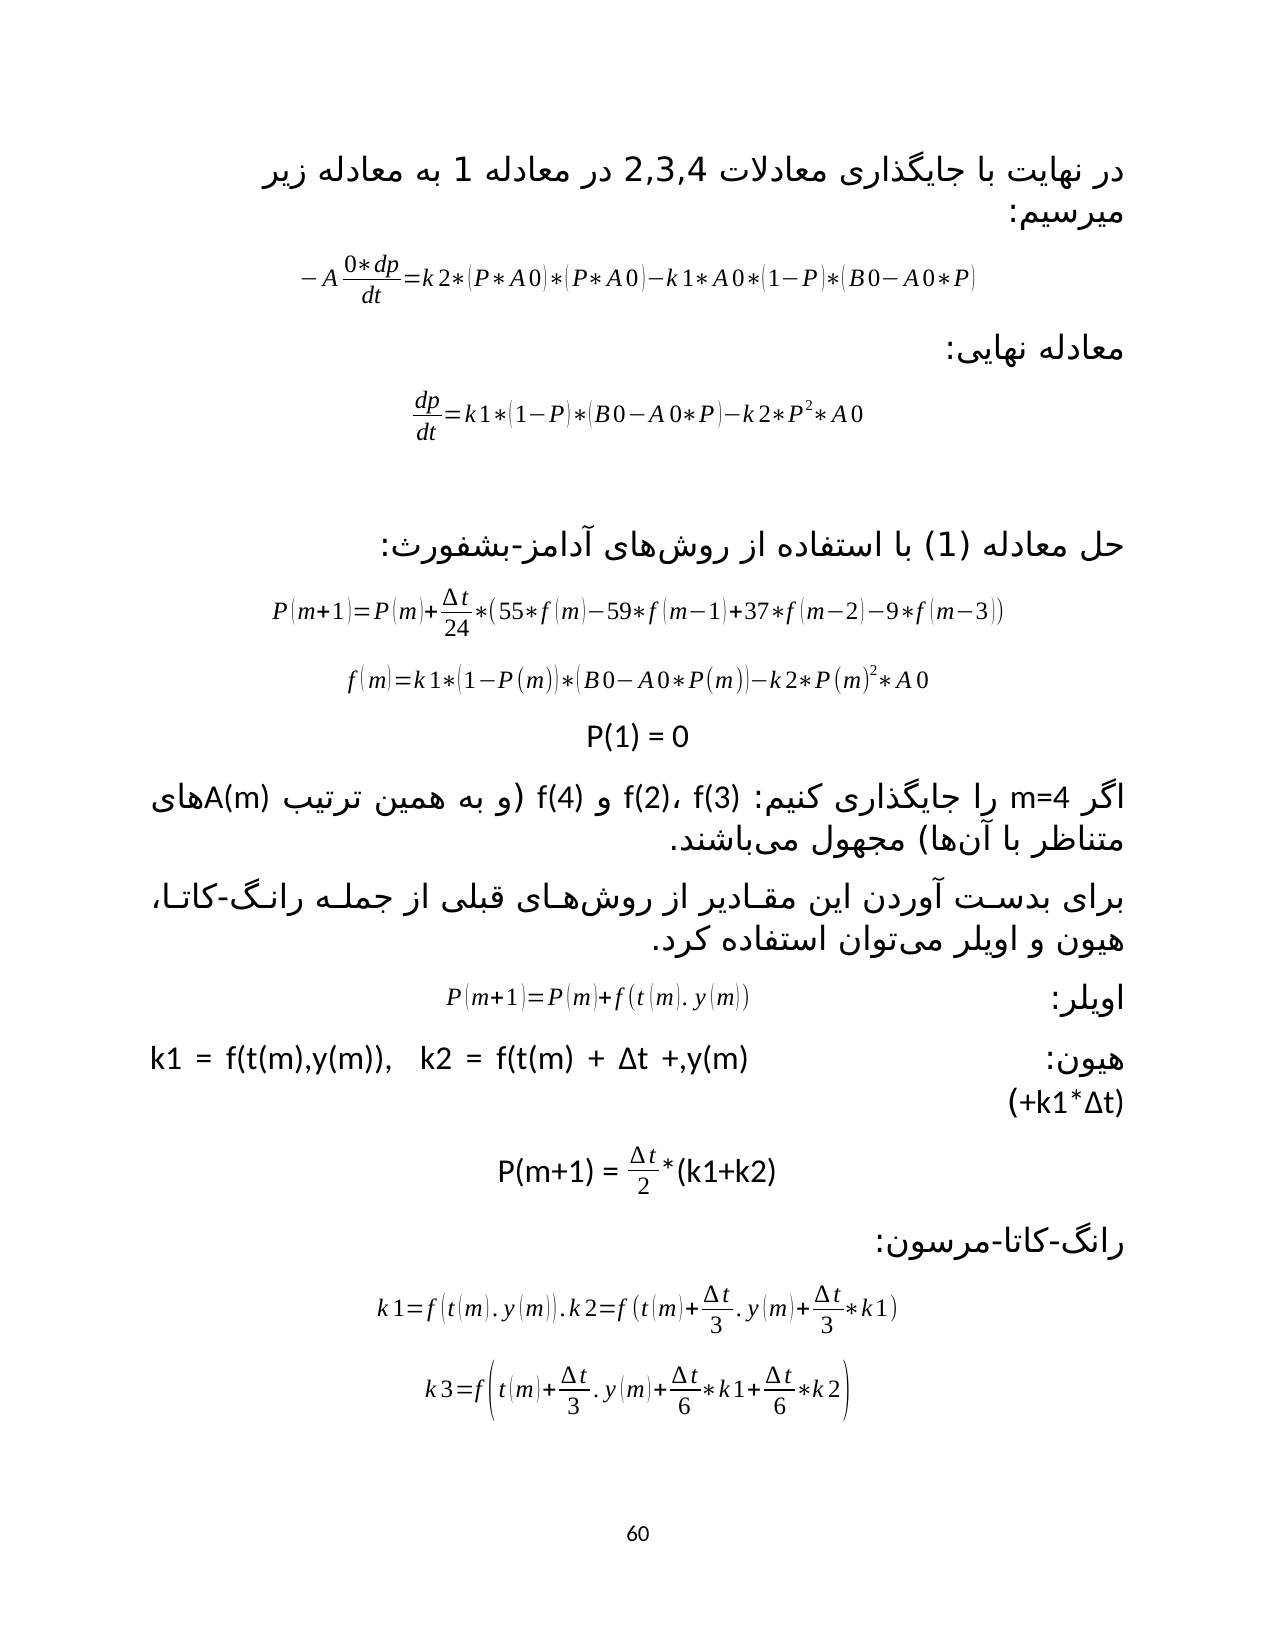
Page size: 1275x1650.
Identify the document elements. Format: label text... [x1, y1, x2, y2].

text برای بدست آوردن این مقادیر از روش‌های قبلی از جمله رانگ-کاتا، هیون و اویلر می‌توان استفاده کرد. [150, 878, 1125, 959]
text در نهایت با جایگذاری معادلات 2,3,4 در معادله 1 به معادله زیر میرسیم: [150, 150, 1125, 231]
text اویلر: [150, 978, 1125, 1017]
text اگر m=4 را جایگذاری کنیم: f(2)، f(3) و f(4) (و به همین ترتیب A(m)های متناظر با آن‌ها) مجهول می‌باشند. [150, 776, 1125, 858]
text معادله نهایی: [150, 328, 1125, 367]
text حل معادله (1) با استفاده از روش‌های آدامز-بشفورث: [150, 525, 1125, 564]
text رانگ-کاتا-مرسون: [150, 1222, 1125, 1261]
text P(1) = 0 [150, 715, 1125, 756]
text P(m+1) = *(k1+k2) [150, 1141, 1125, 1200]
text هیون: k1 = f(t(m),y(m)), k2 = f(t(m) + Δt +,y(m)+k1*Δt)) [150, 1037, 1125, 1122]
